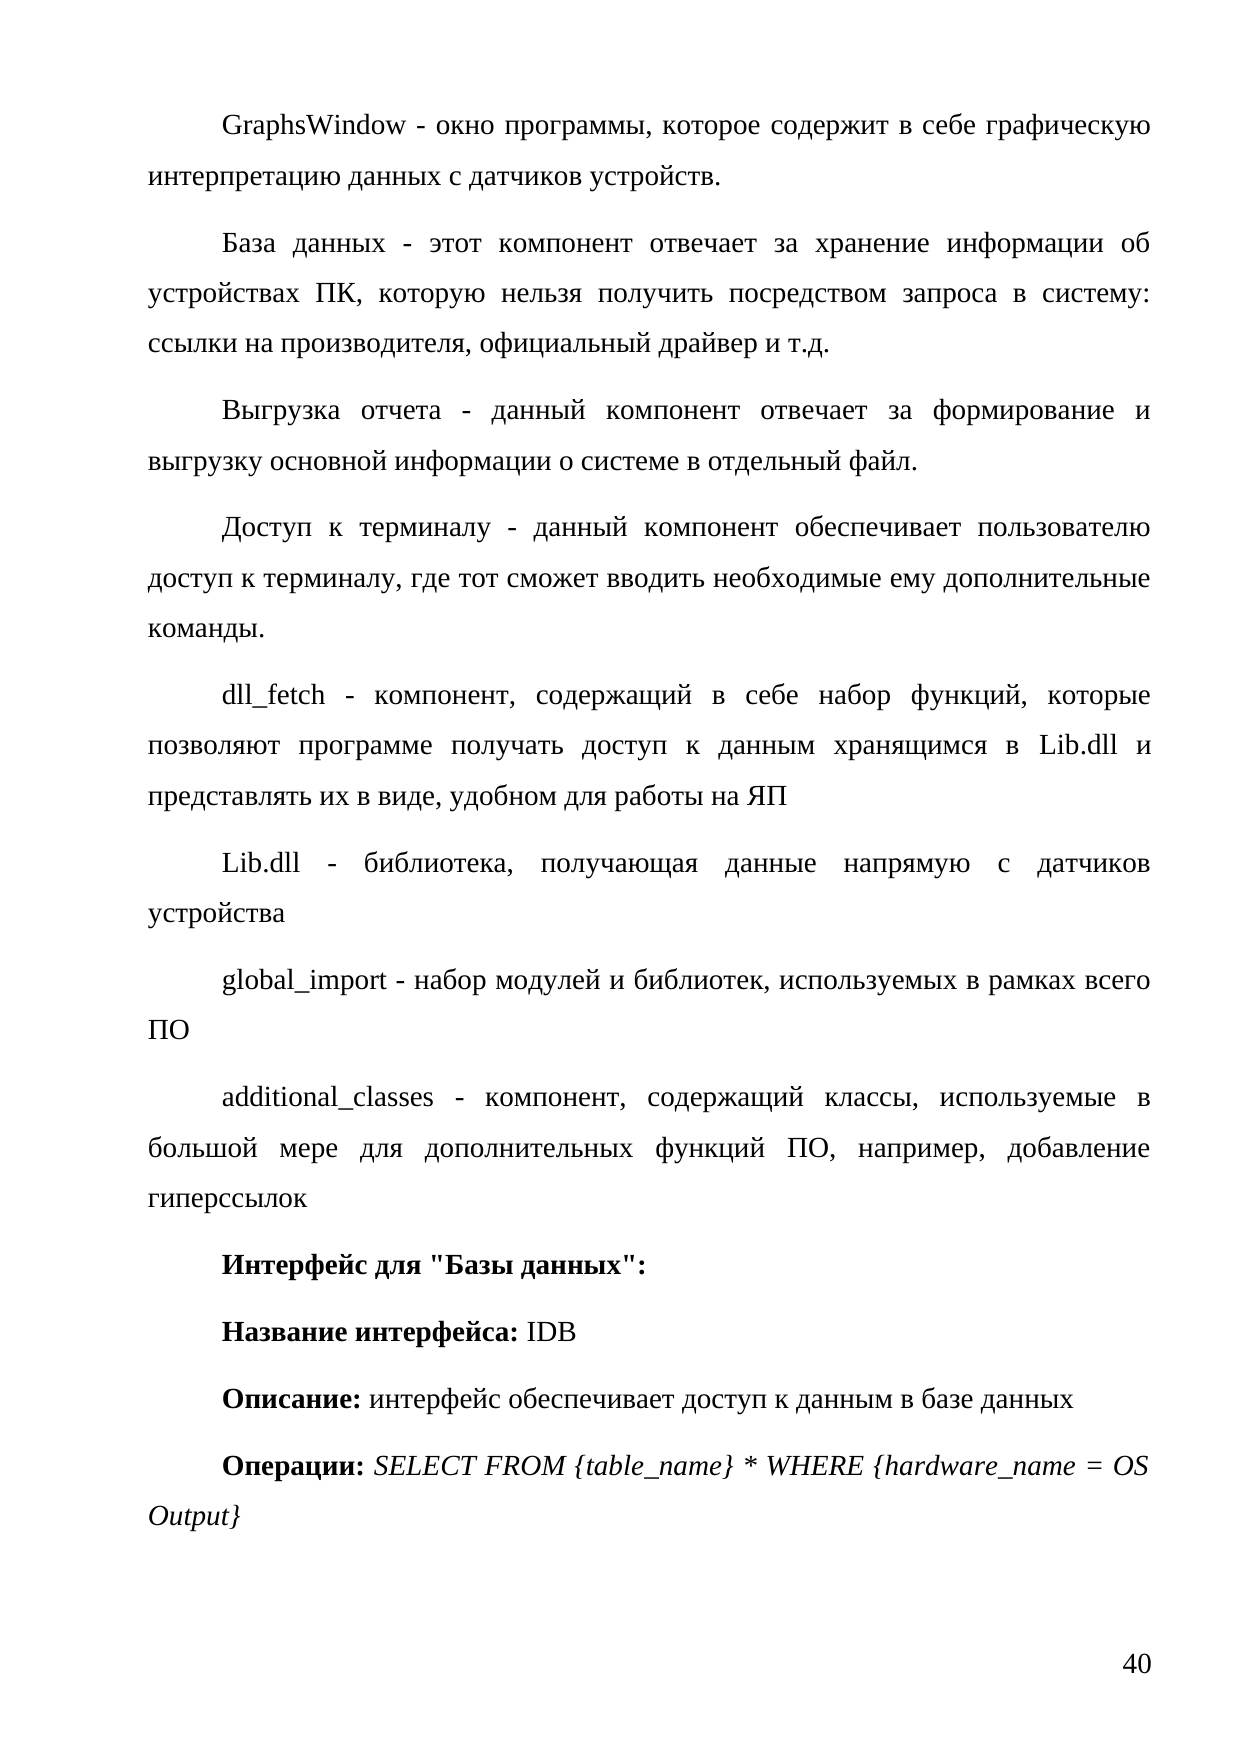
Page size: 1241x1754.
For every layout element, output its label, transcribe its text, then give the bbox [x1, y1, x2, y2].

text global_import - набор модулей и библиотек, используемых в рамках всего ПО [148, 962, 1152, 1046]
text dll_fetch - компонент, содержащий в себе набор функций, которые позволяют программе получать доступ к данным хранящимся в Lib.dll и представлять их в виде, удобном для работы на ЯП [148, 677, 1152, 811]
text Доступ к терминалу - данный компонент обеспечивает пользователю доступ к терминалу, где тот сможет вводить необходимые ему дополнительные команды. [148, 509, 1152, 644]
text Операции: SELECT FROM {table_name} * WHERE {hardware_name = OS Output} [148, 1448, 1152, 1532]
text Lib.dll - библиотека, получающая данные напрямую с датчиков устройства [148, 845, 1152, 929]
text GraphsWindow - окно программы, которое содержит в себе графическую интерпретацию данных с датчиков устройств. [148, 107, 1152, 191]
text additional_classes - компонент, содержащий классы, используемые в большой мере для дополнительных функций ПО, например, добавление гиперссылок [148, 1079, 1152, 1213]
text Название интерфейса: IDB [148, 1314, 1152, 1347]
text Интерфейс для "Базы данных": [148, 1247, 1152, 1281]
text База данных - этот компонент отвечает за хранение информации об устройствах ПК, которую нельзя получить посредством запроса в систему: ссылки на производителя, официальный драйвер и т.д. [148, 225, 1152, 359]
text Выгрузка отчета - данный компонент отвечает за формирование и выгрузку основной информации о системе в отдельный файл. [148, 392, 1152, 476]
text Описание: интерфейс обеспечивает доступ к данным в базе данных [148, 1381, 1152, 1414]
